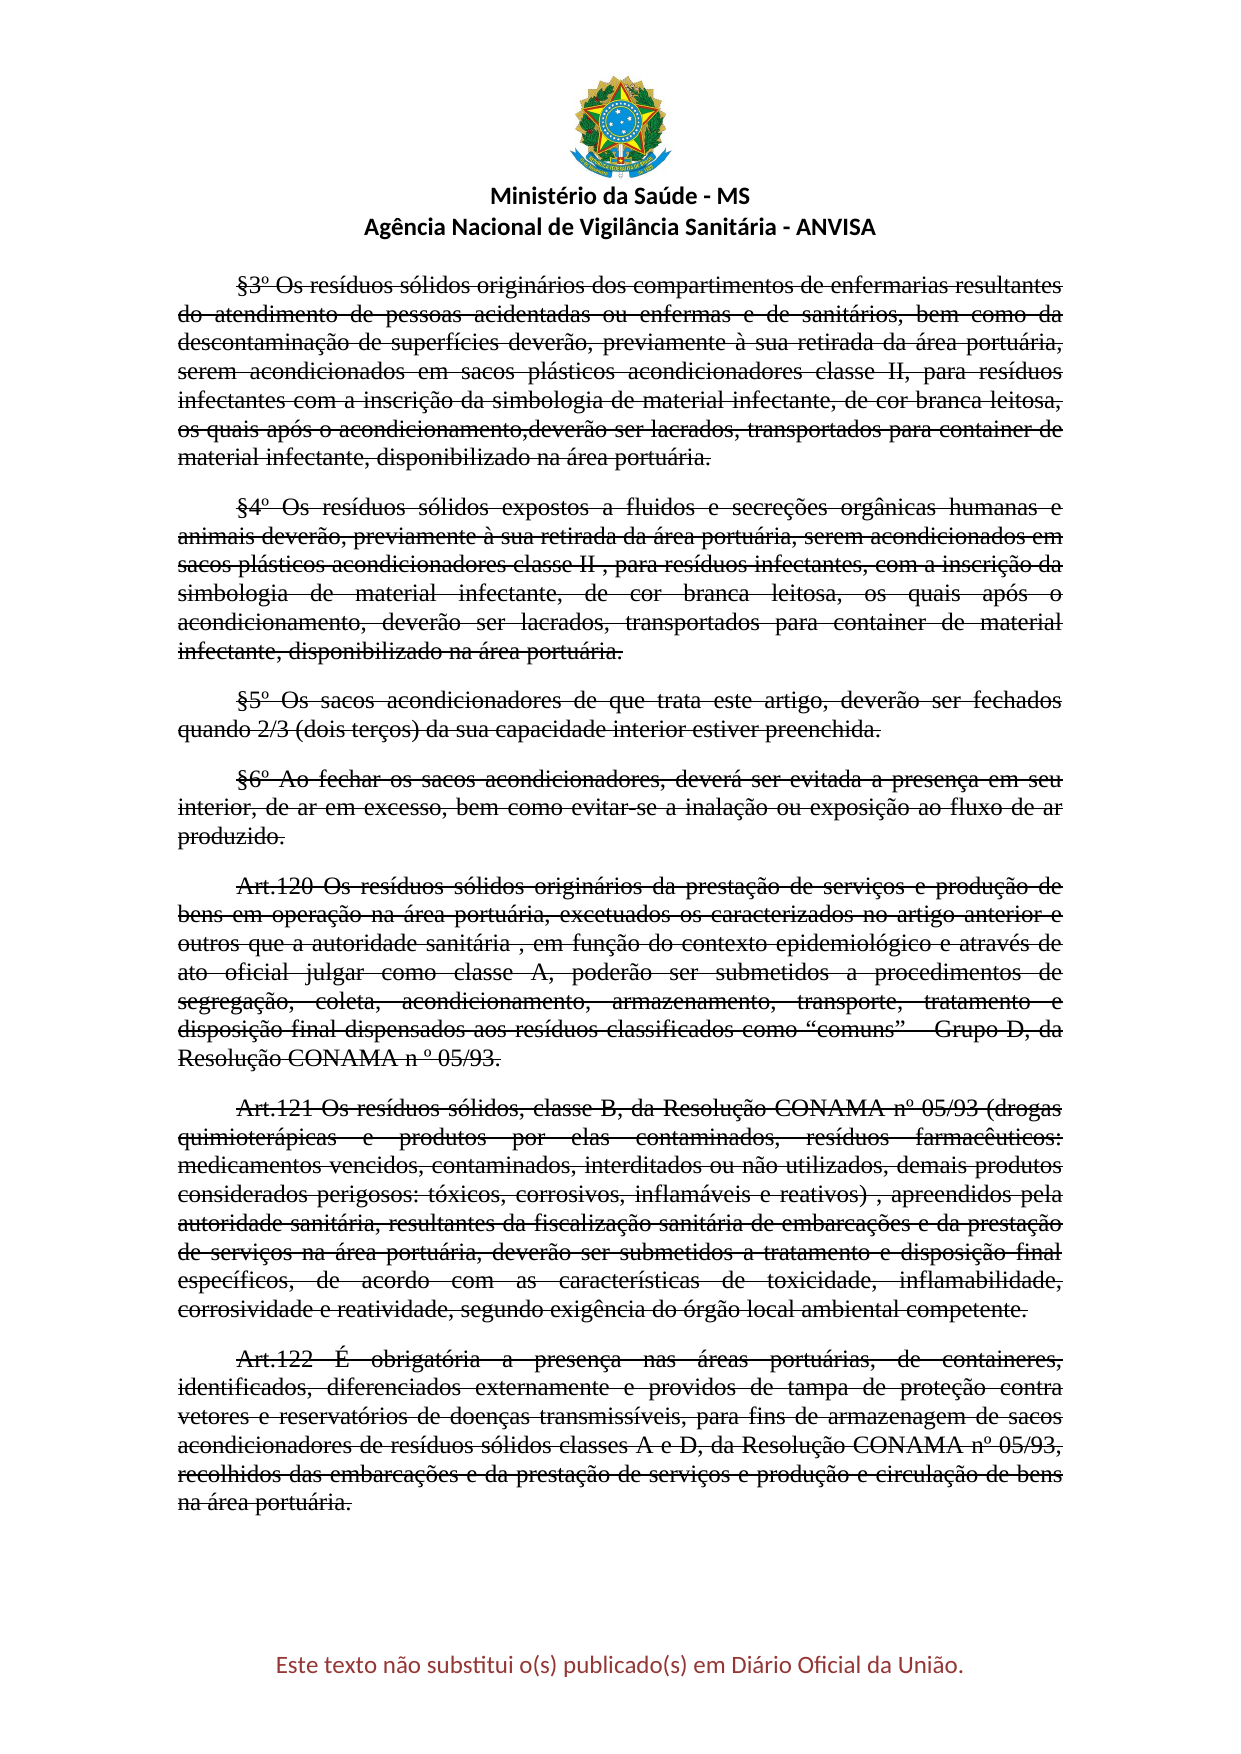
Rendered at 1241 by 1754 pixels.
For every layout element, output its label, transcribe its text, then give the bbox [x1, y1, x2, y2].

text §3º Os resíduos sólidos originários dos compartimentos de enfermarias resultantes do atendimento de pessoas acidentadas ou enfermas e de sanitários, bem como da descontaminação de superfícies deverão, previamente à sua retirada da área portuária, serem acondicionados em sacos plásticos acondicionadores classe II, para resíduos infectantes com a inscrição da simbologia de material infectante, de cor branca leitosa, os quais após o acondicionamento,deverão ser lacrados, transportados para container de material infectante, disponibilizado na área portuária. [177, 430, 1063, 471]
text §3º Os resíduos sólidos originários dos compartimentos de enfermarias resultantes do atendimento de pessoas acidentadas ou enfermas e de sanitários, bem como da descontaminação de superfícies deverão, previamente à sua retirada da área portuária, serem acondicionados em sacos plásticos acondicionadores classe II, para resíduos infectantes com a inscrição da simbologia de material infectante, de cor branca leitosa, os quais após o acondicionamento,deverão ser lacrados, transportados para container de material infectante, disponibilizado na área portuária. [177, 270, 1063, 314]
text §6º Ao fechar os sacos acondicionadores, deverá ser evitada a presença em seu interior, de ar em excesso, bem como evitar-se a inalação ou exposição ao fluxo de ar produzido. [177, 809, 1063, 850]
text §4º Os resíduos sólidos expostos a fluidos e secreções orgânicas humanas e animais deverão, previamente à sua retirada da área portuária, serem acondicionados em sacos plásticos acondicionadores classe II , para resíduos infectantes, com a inscrição da simbologia de material infectante, de cor branca leitosa, os quais após o acondicionamento, deverão ser lacrados, transportados para container de material infectante, disponibilizado na área portuária. [177, 492, 1063, 536]
text Art.121 Os resíduos sólidos, classe B, da Resolução CONAMA nº 05/93 (drogas quimioterápicas e produtos por elas contaminados, resíduos farmacêuticos: medicamentos vencidos, contaminados, interditados ou não utilizados, demais produtos considerados perigosos: tóxicos, corrosivos, inflamáveis e reativos) , apreendidos pela autoridade sanitária, resultantes da fiscalização sanitária de embarcações e da prestação de serviços na área portuária, deverão ser submetidos a tratamento e disposição final específicos, de acordo com as características de toxicidade, inflamabilidade, corrosividade e reatividade, segundo exigência do órgão local ambiental competente. [177, 1224, 1063, 1281]
text §4º Os resíduos sólidos expostos a fluidos e secreções orgânicas humanas e animais deverão, previamente à sua retirada da área portuária, serem acondicionados em sacos plásticos acondicionadores classe II , para resíduos infectantes, com a inscrição da simbologia de material infectante, de cor branca leitosa, os quais após o acondicionamento, deverão ser lacrados, transportados para container de material infectante, disponibilizado na área portuária. [177, 624, 1063, 664]
text Art.120 Os resíduos sólidos originários da prestação de serviços e produção de bens em operação na área portuária, excetuados os caracterizados no artigo anterior e outros que a autoridade sanitária , em função do contexto epidemiológico e através de ato oficial julgar como classe A, poderão ser submetidos a procedimentos de segregação, coleta, acondicionamento, armazenamento, transporte, tratamento e disposição final dispensados aos resíduos classificados como “comuns” – Grupo D, da Resolução CONAMA n º 05/93. [177, 1031, 1063, 1072]
text §6º Ao fechar os sacos acondicionadores, deverá ser evitada a presença em seu interior, de ar em excesso, bem como evitar-se a inalação ou exposição ao fluxo de ar produzido. [177, 764, 1063, 808]
text Art.122 É obrigatória a presença nas áreas portuárias, de containeres, identificados, diferenciados externamente e providos de tampa de proteção contra vetores e reservatórios de doenças transmissíveis, para fins de armazenagem de sacos acondicionadores de resíduos sólidos classes A e D, da Resolução CONAMA nº 05/93, recolhidos das embarcações e da prestação de serviços e produção e circulação de bens na área portuária. [177, 1476, 1063, 1516]
text §5º Os sacos acondicionadores de que trata este artigo, deverão ser fechados quando 2/3 (dois terços) da sua capacidade interior estiver preenchida. [177, 685, 1063, 743]
text Art.120 Os resíduos sólidos originários da prestação de serviços e produção de bens em operação na área portuária, excetuados os caracterizados no artigo anterior e outros que a autoridade sanitária , em função do contexto epidemiológico e através de ato oficial julgar como classe A, poderão ser submetidos a procedimentos de segregação, coleta, acondicionamento, armazenamento, transporte, tratamento e disposição final dispensados aos resíduos classificados como “comuns” – Grupo D, da Resolução CONAMA n º 05/93. [177, 871, 1063, 915]
text Art.122 É obrigatória a presença nas áreas portuárias, de containeres, identificados, diferenciados externamente e providos de tampa de proteção contra vetores e reservatórios de doenças transmissíveis, para fins de armazenagem de sacos acondicionadores de resíduos sólidos classes A e D, da Resolução CONAMA nº 05/93, recolhidos das embarcações e da prestação de serviços e produção e circulação de bens na área portuária. [177, 1344, 1063, 1388]
picture [566, 73, 674, 181]
